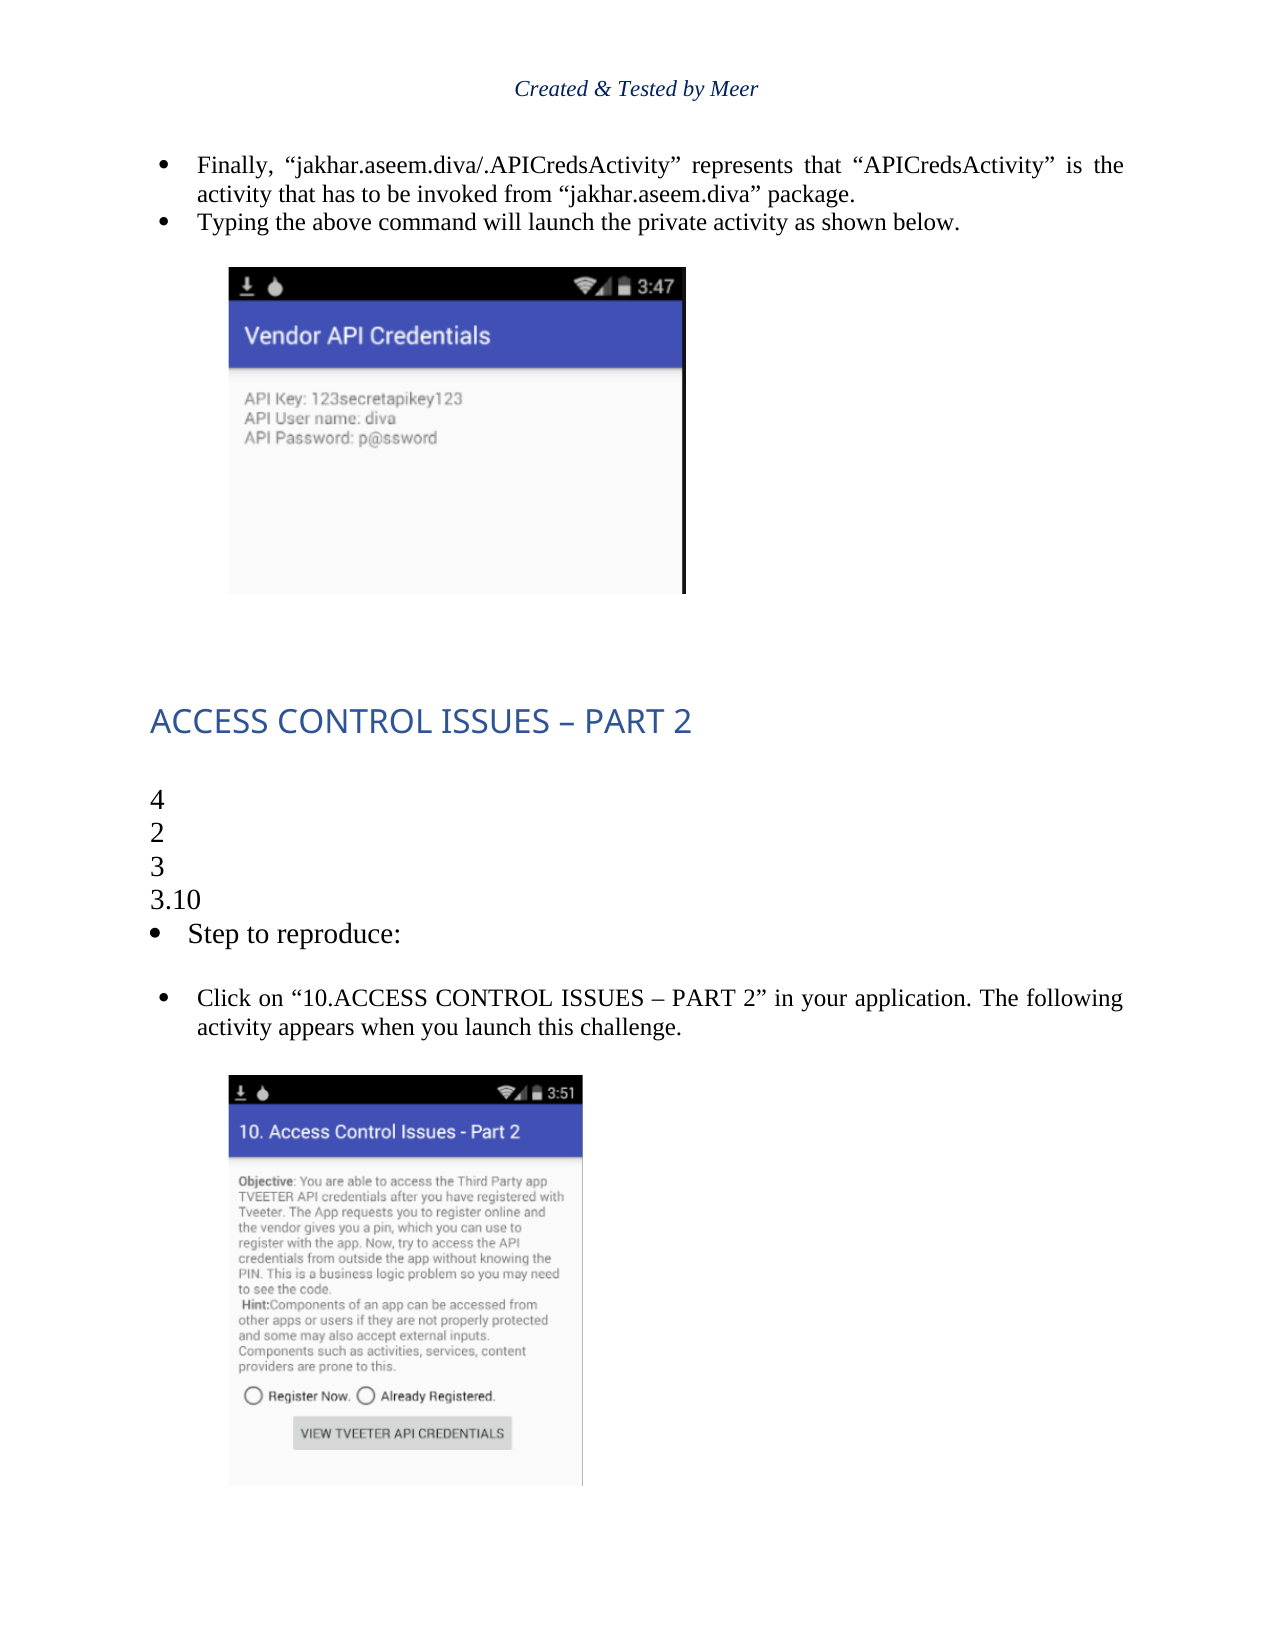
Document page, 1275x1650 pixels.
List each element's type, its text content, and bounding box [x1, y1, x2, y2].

list $ am start -a jakhar.aseem.diva.action.VIEW_CREDS [262, 207, 1125, 236]
subtitle ACCESS CONTROL ISSUES – PART 2 [150, 842, 1125, 888]
list Click on “10.ACCESS CONTROL ISSUES – PART 2” in your application. The following activity appears when you launch this challenge. [159, 1127, 1125, 1185]
picture [228, 411, 686, 738]
list $ adb shell [262, 150, 1125, 178]
picture [228, 1219, 583, 1630]
list Step to reproduce: [150, 1060, 1125, 1094]
list Typing the above command will launch the private activity as shown below. [159, 352, 1125, 380]
list Finally, “jakhar.aseem.diva/.APICredsActivity” represents that “APICredsActivity” is the activity that has to be invoked from “jakhar.aseem.diva” package. [159, 265, 1125, 322]
